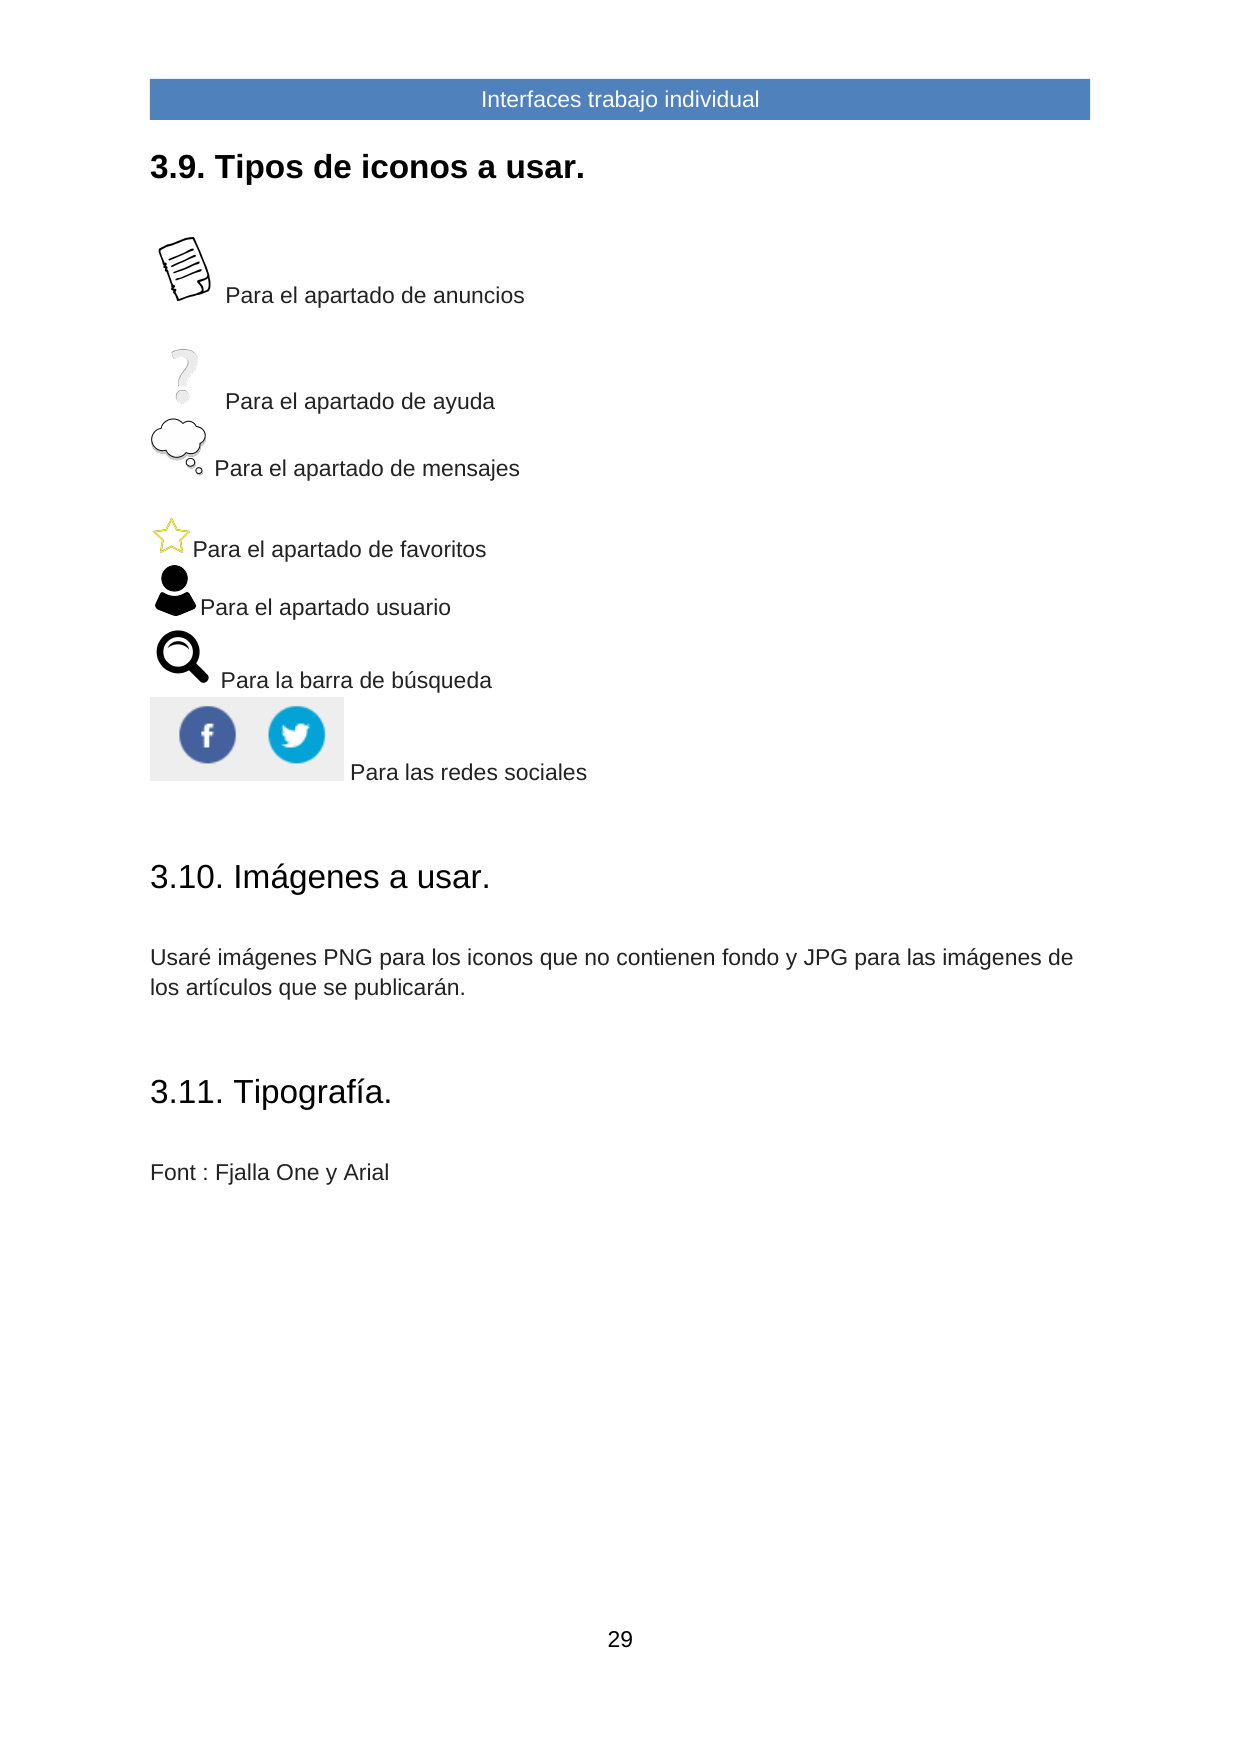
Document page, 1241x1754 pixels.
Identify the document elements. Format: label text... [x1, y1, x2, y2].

subtitle 3.9. Tipos de iconos a usar. [150, 148, 1090, 186]
picture [150, 515, 193, 557]
text Para el apartado de ayuda [150, 342, 1090, 414]
text Para el apartado de favoritos [150, 515, 1090, 562]
text Para el apartado de anuncios [150, 234, 1090, 308]
text Para el apartado usuario [150, 566, 1090, 621]
text Font : Fjalla One y Arial [150, 1158, 1090, 1185]
picture [150, 624, 214, 689]
picture [150, 418, 208, 476]
subtitle 3.10. Imágenes a usar. [150, 857, 1090, 895]
picture [150, 565, 200, 616]
text Para la barra de búsqueda [150, 624, 1090, 693]
text Para las redes sociales [150, 697, 1090, 785]
picture [150, 342, 218, 410]
picture [150, 234, 219, 304]
picture [150, 697, 344, 781]
text Para el apartado de mensajes [150, 418, 1090, 481]
subtitle 3.11. Tipografía. [150, 1072, 1090, 1110]
text Usaré imágenes PNG para los iconos que no contienen fondo y JPG para las imágenes de los artículos que se publicarán. [150, 943, 1090, 1000]
